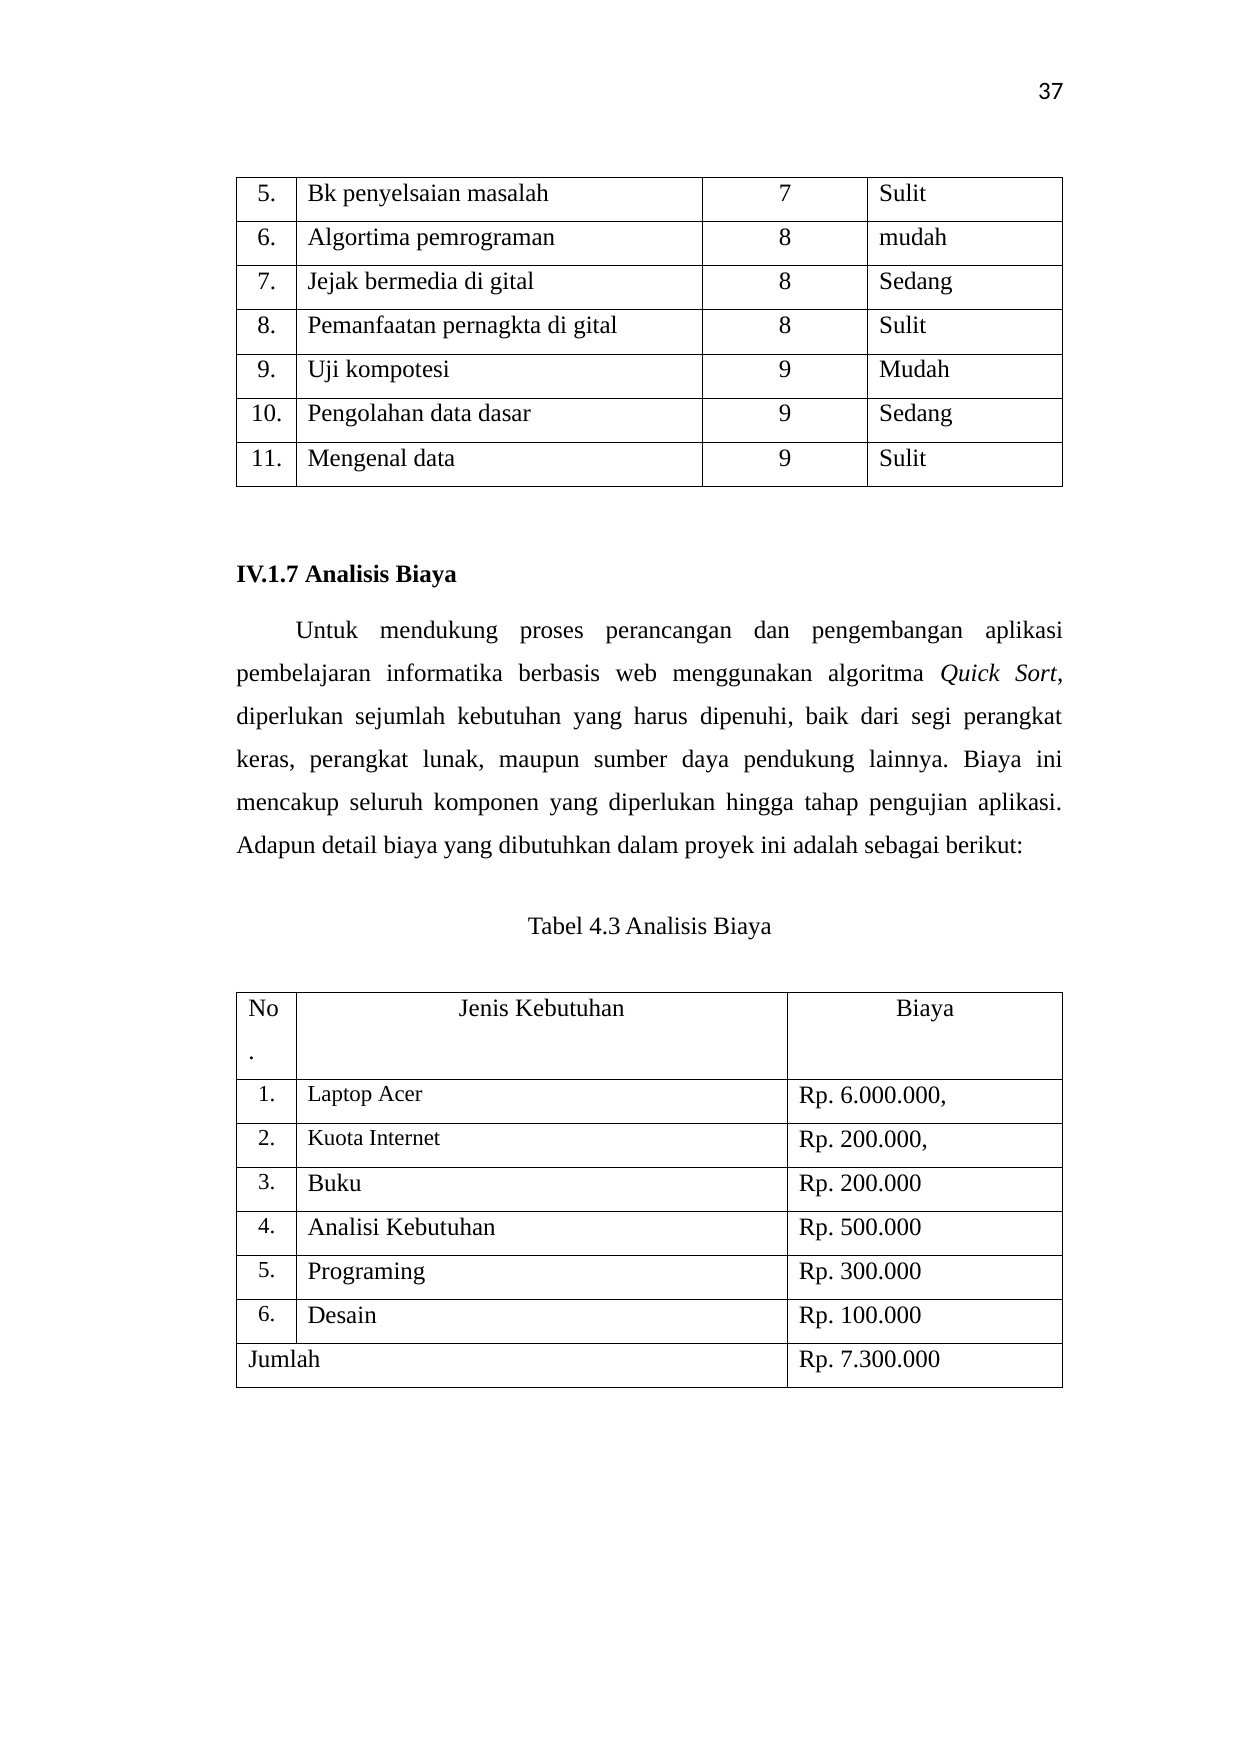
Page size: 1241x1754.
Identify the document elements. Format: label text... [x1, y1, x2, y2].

table_cell Sulit [868, 178, 1062, 221]
table_cell Jumlah [237, 1344, 787, 1387]
table_cell Buku [297, 1168, 787, 1211]
table_cell 9 [703, 443, 867, 486]
table_cell 7 [703, 178, 867, 221]
table_cell Algortima pemrograman [297, 222, 702, 265]
table_cell Rp. 300.000 [788, 1256, 1062, 1299]
table_cell Desain [297, 1300, 787, 1343]
table_cell 4. [237, 1212, 296, 1255]
table_cell 11. [237, 443, 296, 486]
text Tabel 4.3 Analisis Biaya [236, 911, 1063, 940]
table_header No. [237, 993, 296, 1079]
table_cell Rp. 7.300.000 [788, 1344, 1062, 1387]
table_cell Mengenal data [297, 443, 702, 486]
table_cell 8 [703, 222, 867, 265]
table_cell Laptop Acer [297, 1080, 787, 1123]
table_cell 9 [703, 399, 867, 442]
table_cell Uji kompotesi [297, 355, 702, 397]
table_cell 5. [237, 1256, 296, 1299]
table_cell 10. [237, 399, 296, 442]
table_cell Sulit [868, 443, 1062, 486]
table_cell Analisi Kebutuhan [297, 1212, 787, 1255]
table_cell Rp. 100.000 [788, 1300, 1062, 1343]
table_cell Pengolahan data dasar [297, 399, 702, 442]
table_cell 8. [237, 310, 296, 353]
table_cell Sedang [868, 399, 1062, 442]
table_cell Bk penyelsaian masalah [297, 178, 702, 221]
table_cell Mudah [868, 355, 1062, 397]
text Untuk mendukung proses perancangan dan pengembangan aplikasi pembelajaran informatika berbasis web menggunakan algoritma Quick Sort, diperlukan sejumlah kebutuhan yang harus dipenuhi, baik dari segi perangkat keras, perangkat lunak, maupun sumber daya pendukung lainnya. Biaya ini mencakup seluruh komponen yang diperlukan hingga tahap pengujian aplikasi. Adapun detail biaya yang dibutuhkan dalam proyek ini adalah sebagai berikut: [236, 615, 1063, 859]
table_cell mudah [868, 222, 1062, 265]
table_cell Rp. 500.000 [788, 1212, 1062, 1255]
table_cell 9 [703, 355, 867, 397]
table_cell Rp. 200.000 [788, 1168, 1062, 1211]
table_cell 8 [703, 310, 867, 353]
table_cell 2. [237, 1124, 296, 1167]
table_cell 6. [237, 1300, 296, 1343]
table_cell 6. [237, 222, 296, 265]
table_cell Jejak bermedia di gital [297, 266, 702, 309]
table_cell 7. [237, 266, 296, 309]
table_cell 9. [237, 355, 296, 397]
table_cell Rp. 6.000.000, [788, 1080, 1062, 1123]
table_cell Rp. 200.000, [788, 1124, 1062, 1167]
table_cell 3. [237, 1168, 296, 1211]
table_cell Sulit [868, 310, 1062, 353]
table_cell Kuota Internet [297, 1124, 787, 1167]
table_cell 1. [237, 1080, 296, 1123]
table_cell 8 [703, 266, 867, 309]
table_header Biaya [788, 993, 1062, 1079]
table_header Jenis Kebutuhan [297, 993, 787, 1079]
table_cell Pemanfaatan pernagkta di gital [297, 310, 702, 353]
table_cell Programing [297, 1256, 787, 1299]
subtitle Analisis Biaya [236, 559, 1063, 588]
table_cell 5. [237, 178, 296, 221]
table_cell Sedang [868, 266, 1062, 309]
